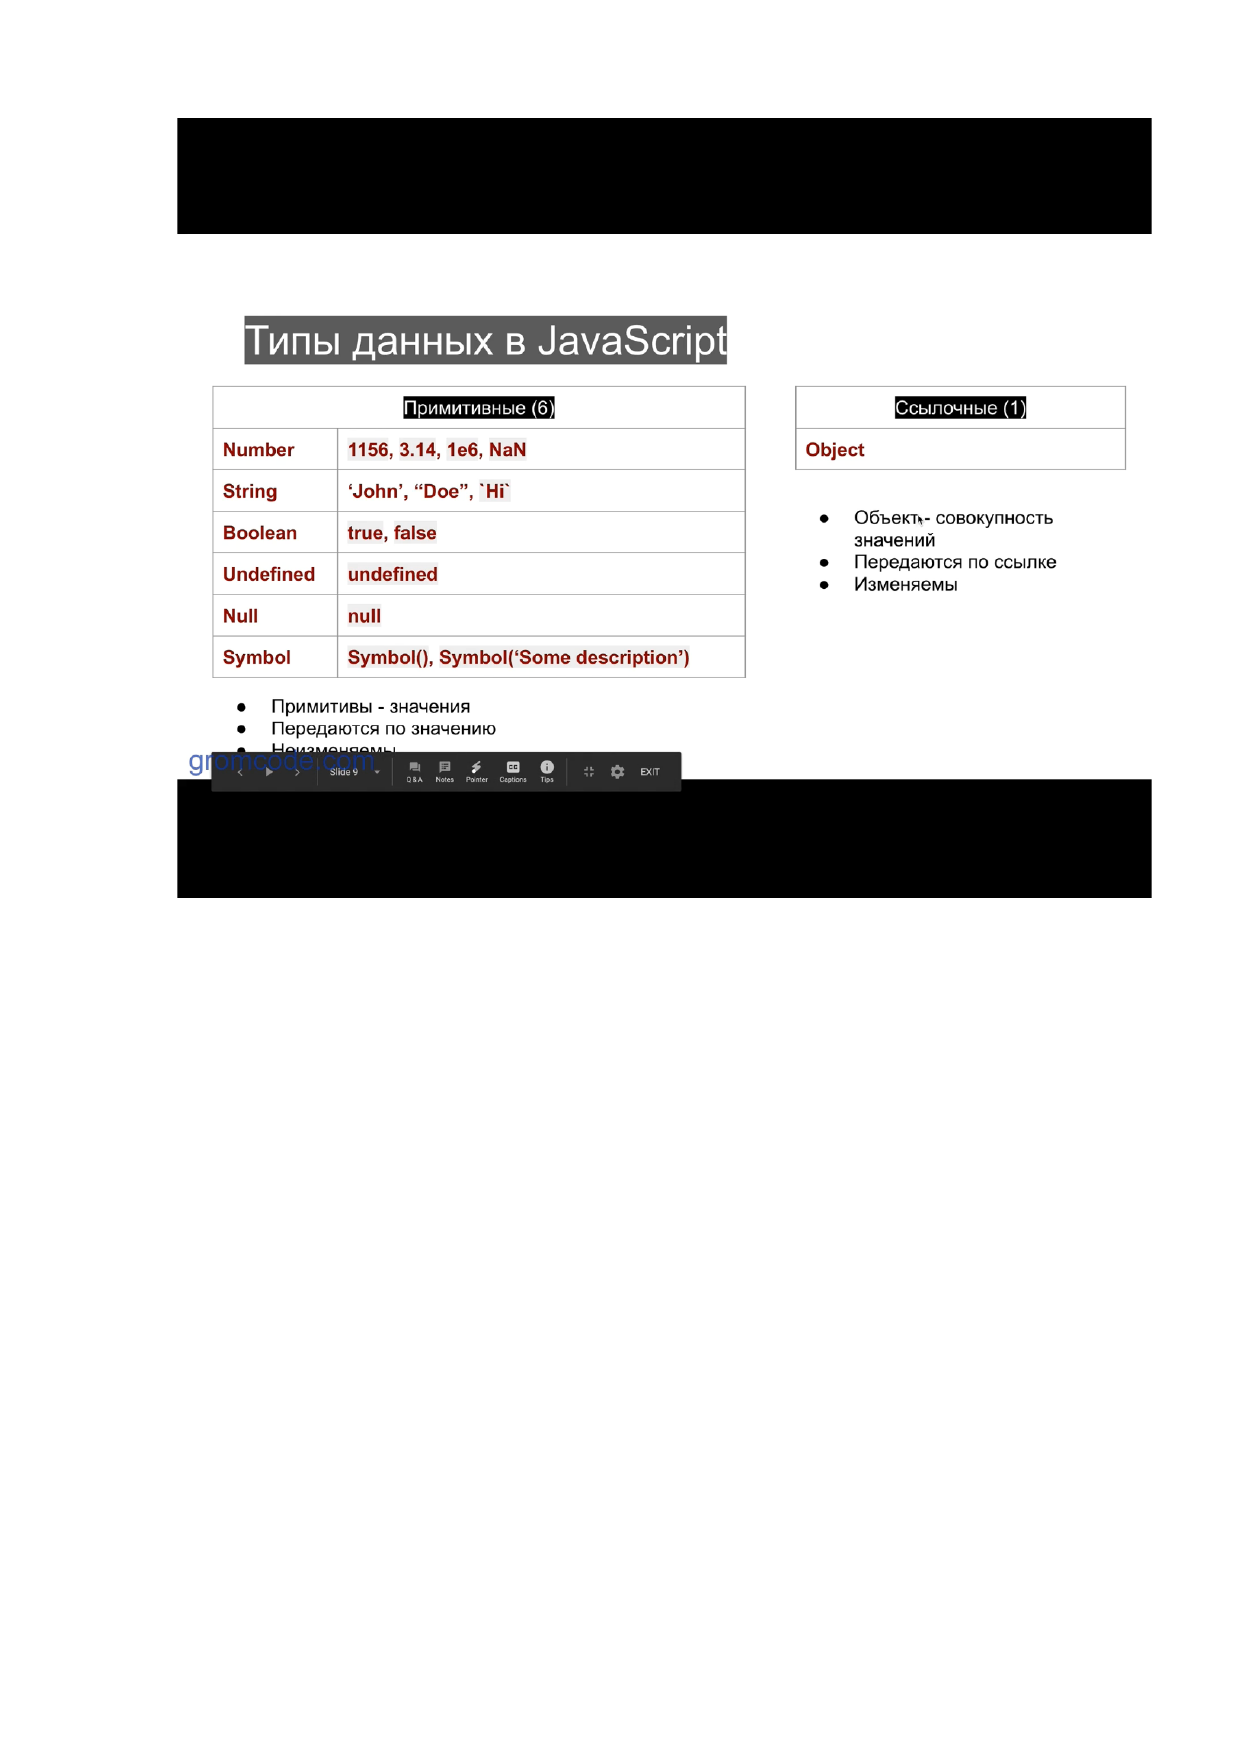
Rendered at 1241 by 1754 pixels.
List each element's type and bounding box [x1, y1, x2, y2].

picture [177, 118, 1152, 898]
